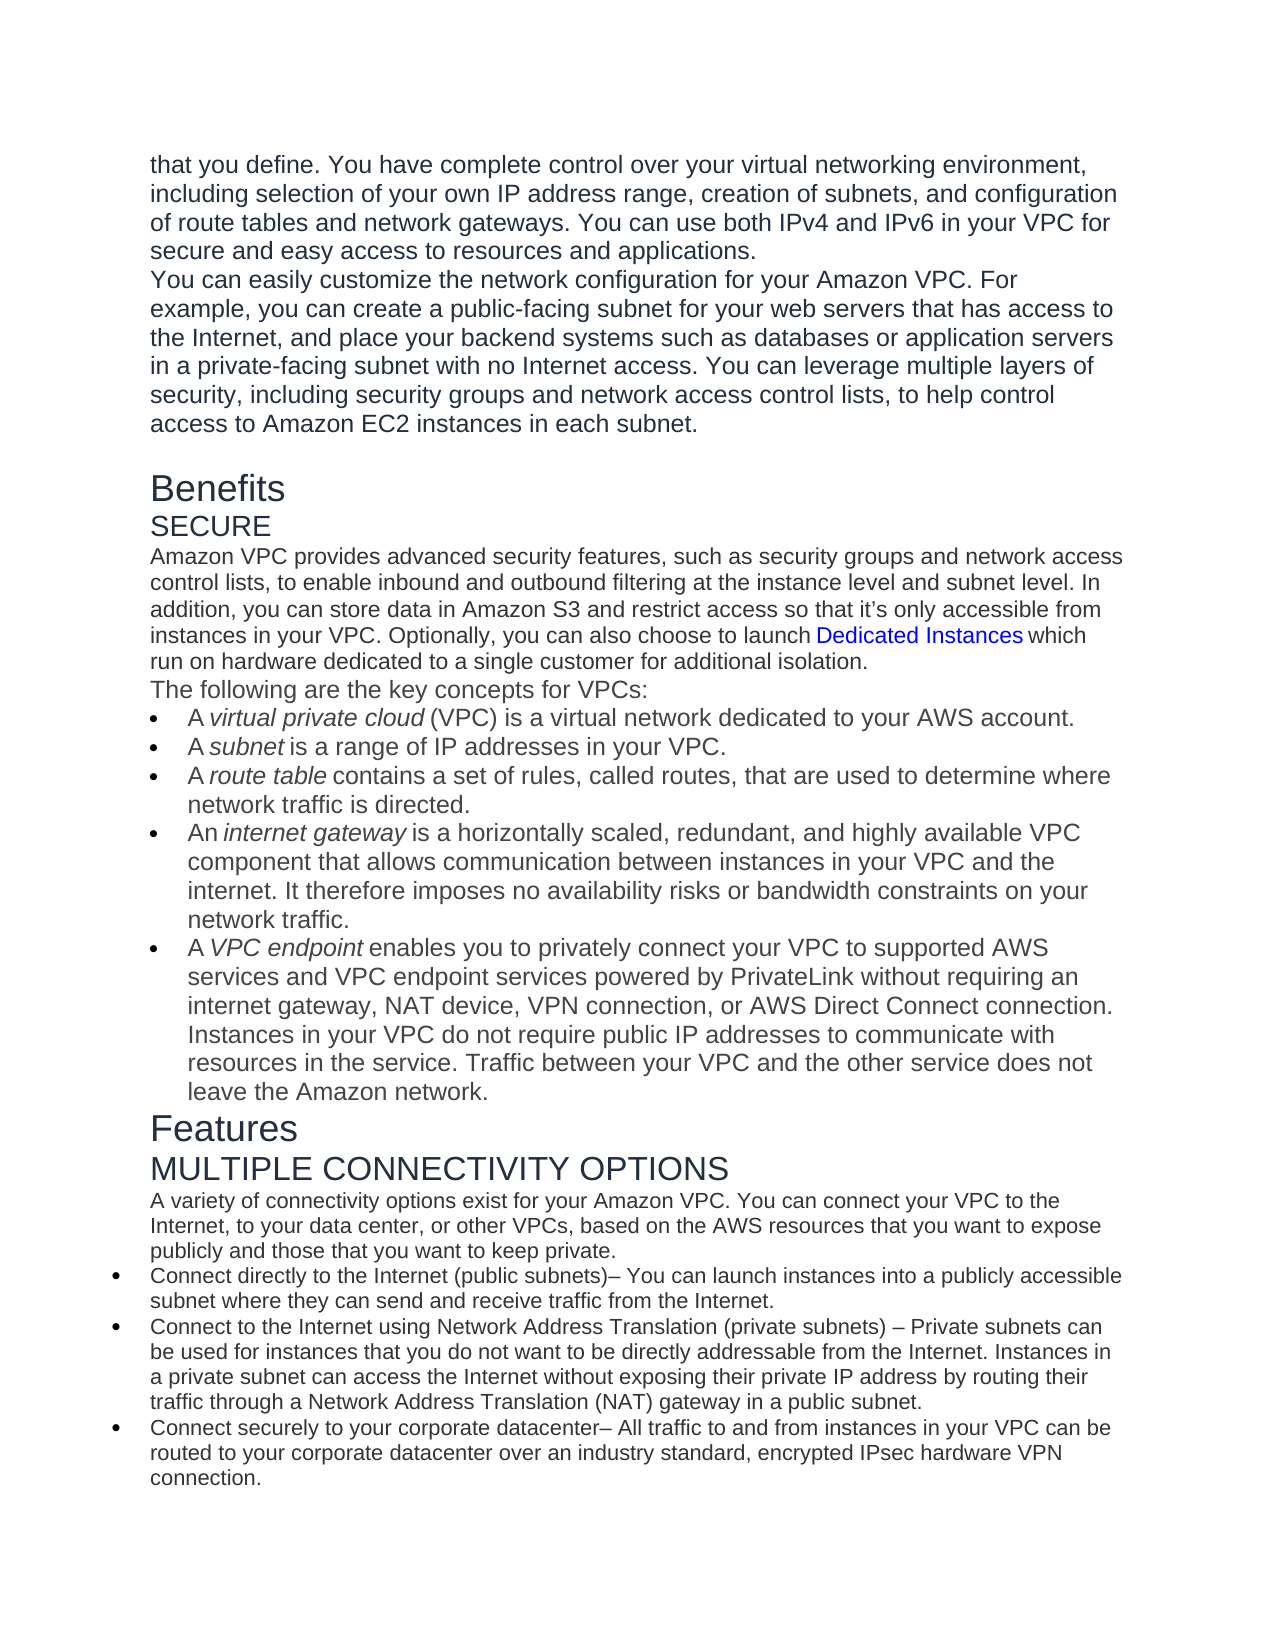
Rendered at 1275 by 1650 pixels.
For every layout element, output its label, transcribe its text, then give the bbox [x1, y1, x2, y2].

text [150, 150, 1125, 265]
list Connect securely to your corporate datacenter– All traffic to and from instances in your VPC can be routed to your corporate datacenter over an industry standard, encrypted IPsec hardware VPN connection. [112, 1414, 1125, 1490]
list Connect directly to the Internet (public subnets)– You can launch instances into a publicly accessible subnet where they can send and receive traffic from the Internet. [112, 1263, 1125, 1313]
list A virtual private cloud (VPC) is a virtual network dedicated to your AWS account. [150, 703, 1125, 732]
list An internet gateway is a horizontally scaled, redundant, and highly available VPC component that allows communication between instances in your VPC and the internet. It therefore imposes no availability risks or bandwidth constraints on your network traffic. [150, 818, 1125, 933]
list A VPC endpoint enables you to privately connect your VPC to supported AWS services and VPC endpoint services powered by PrivateLink without requiring an internet gateway, NAT device, VPN connection, or AWS Direct Connect connection. Instances in your VPC do not require public IP addresses to communicate with resources in the service. Traffic between your VPC and the other service does not leave the Amazon network. [150, 933, 1125, 1106]
list Connect to the Internet using Network Address Translation (private subnets) – Private subnets can be used for instances that you do not want to be directly addressable from the Internet. Instances in a private subnet can access the Internet without exposing their private IP address by routing their traffic through a Network Address Translation (NAT) gateway in a public subnet. [112, 1313, 1125, 1414]
list A route table contains a set of rules, called routes, that are used to determine where network traffic is directed. [150, 761, 1125, 818]
text Features [150, 1106, 1125, 1149]
text SECURE [150, 509, 1125, 543]
text Amazon VPC provides advanced security features, such as security groups and network access control lists, to enable inbound and outbound filtering at the instance level and subnet level. In addition, you can store data in Amazon S3 and restrict access so that it’s only accessible from instances in your VPC. Optionally, you can also choose to launch Dedicated Instances which run on hardware dedicated to a single customer for additional isolation. [150, 543, 1125, 675]
list A subnet is a range of IP addresses in your VPC. [150, 732, 1125, 761]
text MULTIPLE CONNECTIVITY OPTIONS [150, 1149, 1125, 1187]
text The following are the key concepts for VPCs: [150, 675, 1125, 703]
text Benefits [150, 466, 1125, 509]
text You can easily customize the network configuration for your Amazon VPC. For example, you can create a public-facing subnet for your web servers that has access to the Internet, and place your backend systems such as databases or application servers in a private-facing subnet with no Internet access. You can leverage multiple layers of security, including security groups and network access control lists, to help control access to Amazon EC2 instances in each subnet. [150, 265, 1125, 437]
text A variety of connectivity options exist for your Amazon VPC. You can connect your VPC to the Internet, to your data center, or other VPCs, based on the AWS resources that you want to expose publicly and those that you want to keep private. [150, 1187, 1125, 1263]
